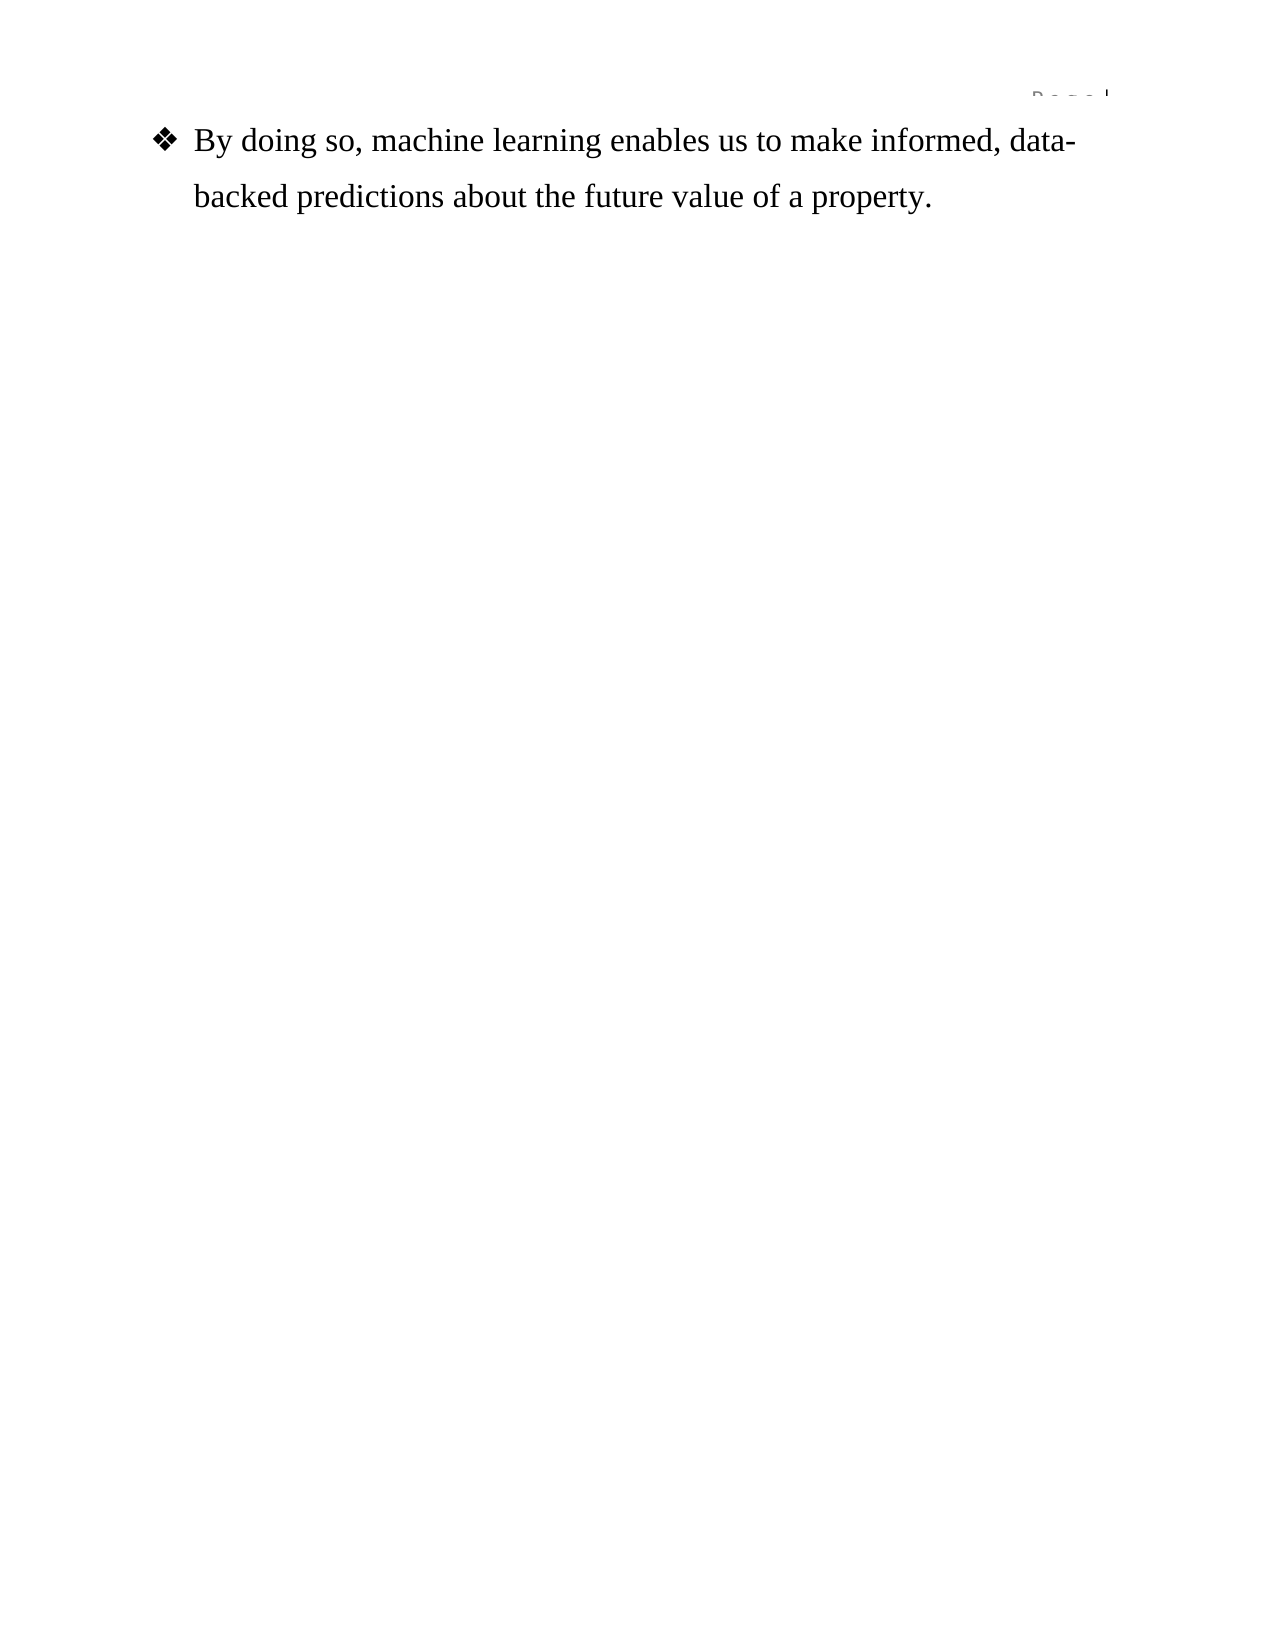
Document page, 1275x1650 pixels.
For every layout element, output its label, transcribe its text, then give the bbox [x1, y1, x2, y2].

list By doing so, machine learning enables us to make informed, data- backed predictions about the future value of a property. [150, 102, 1077, 214]
